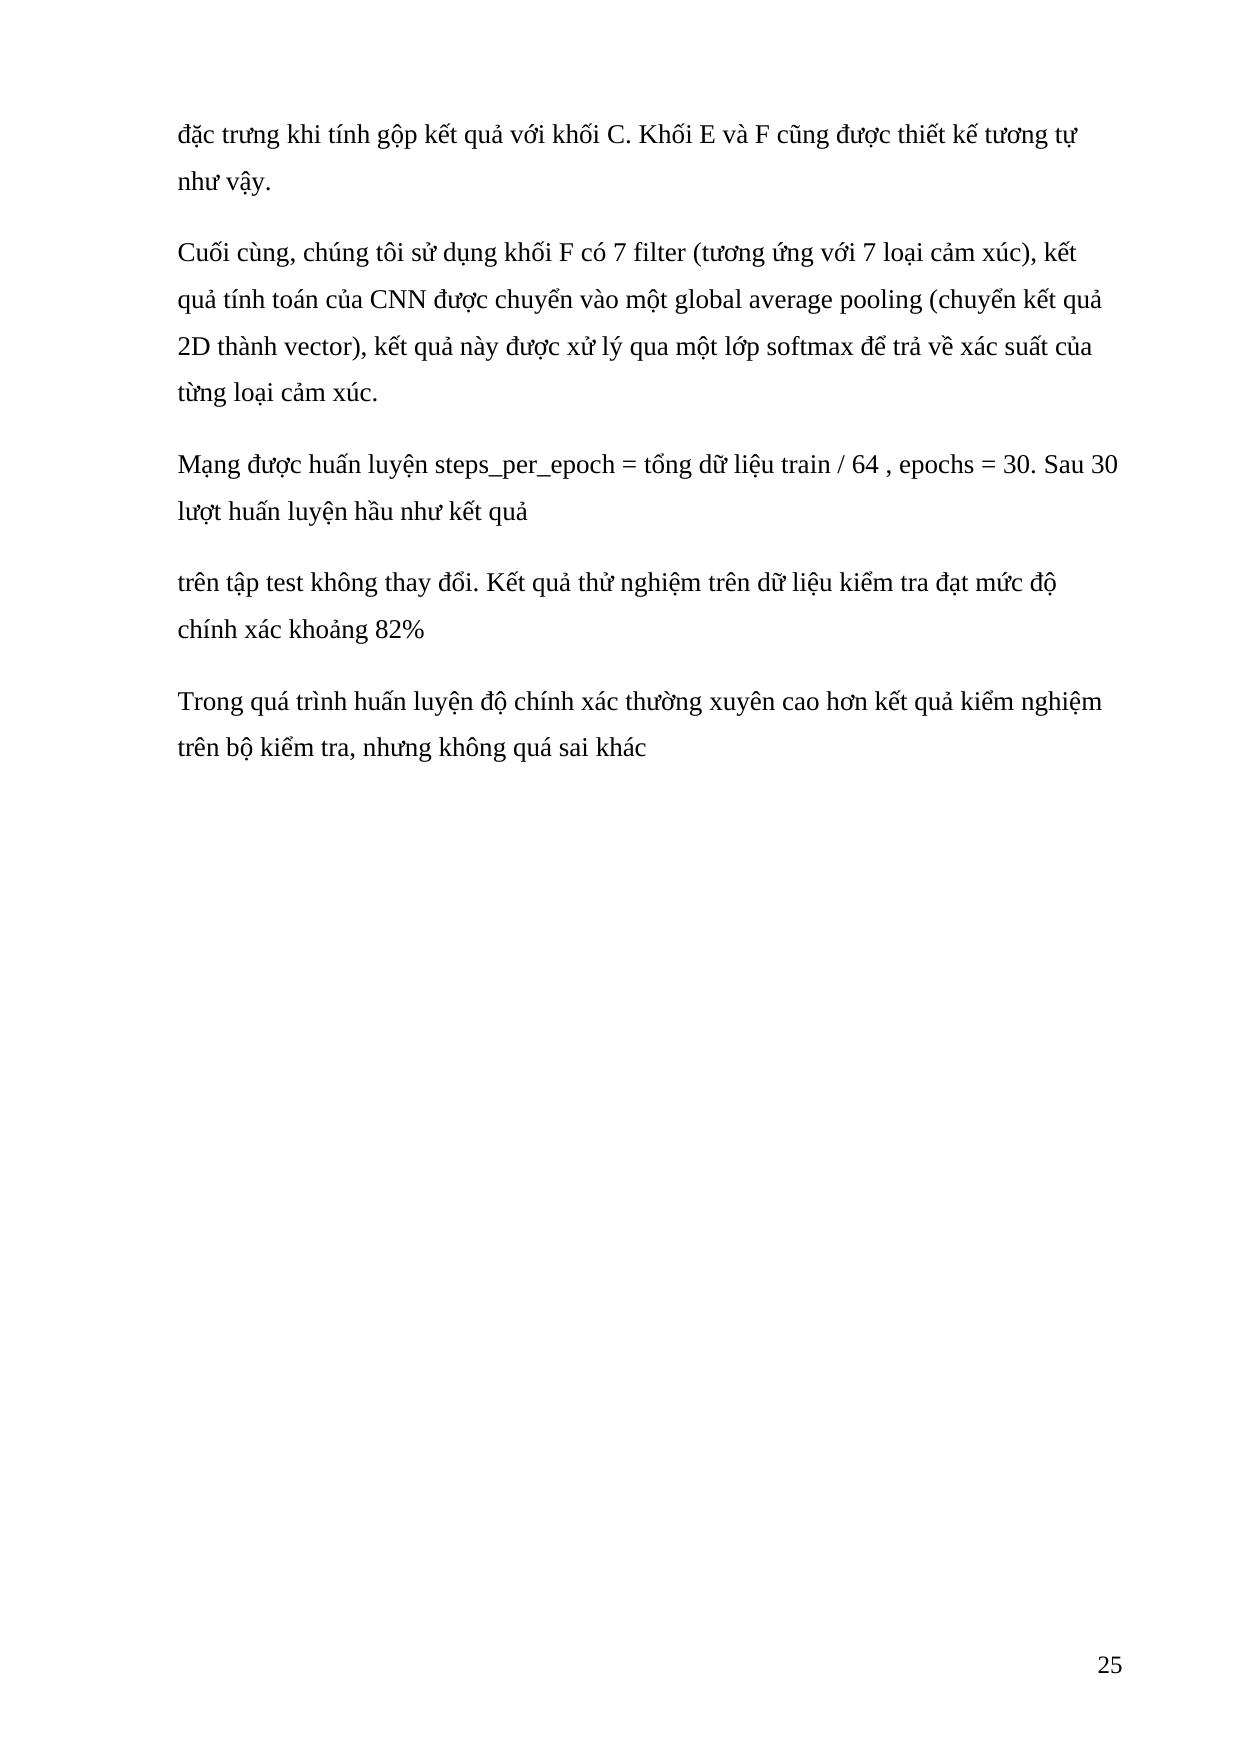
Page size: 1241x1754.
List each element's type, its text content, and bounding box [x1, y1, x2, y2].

text trên tập test không thay đổi. Kết quả thử nghiệm trên dữ liệu kiểm tra đạt mức độ chính xác khoảng 82% [177, 566, 1122, 644]
text Trong quá trình huấn luyện độ chính xác thường xuyên cao hơn kết quả kiểm nghiệm trên bộ kiểm tra, nhưng không quá sai khác [177, 685, 1122, 763]
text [177, 118, 1122, 196]
text Mạng được huấn luyện steps_per_epoch = tổng dữ liệu train / 64 , epochs = 30. Sau 30 lượt huấn luyện hầu như kết quả [177, 448, 1122, 526]
text Cuối cùng, chúng tôi sử dụng khối F có 7 filter (tương ứng với 7 loại cảm xúc), kết quả tính toán của CNN được chuyển vào một global average pooling (chuyển kết quả 2D thành vector), kết quả này được xử lý qua một lớp softmax để trả về xác suất của từng loại cảm xúc. [177, 236, 1122, 408]
